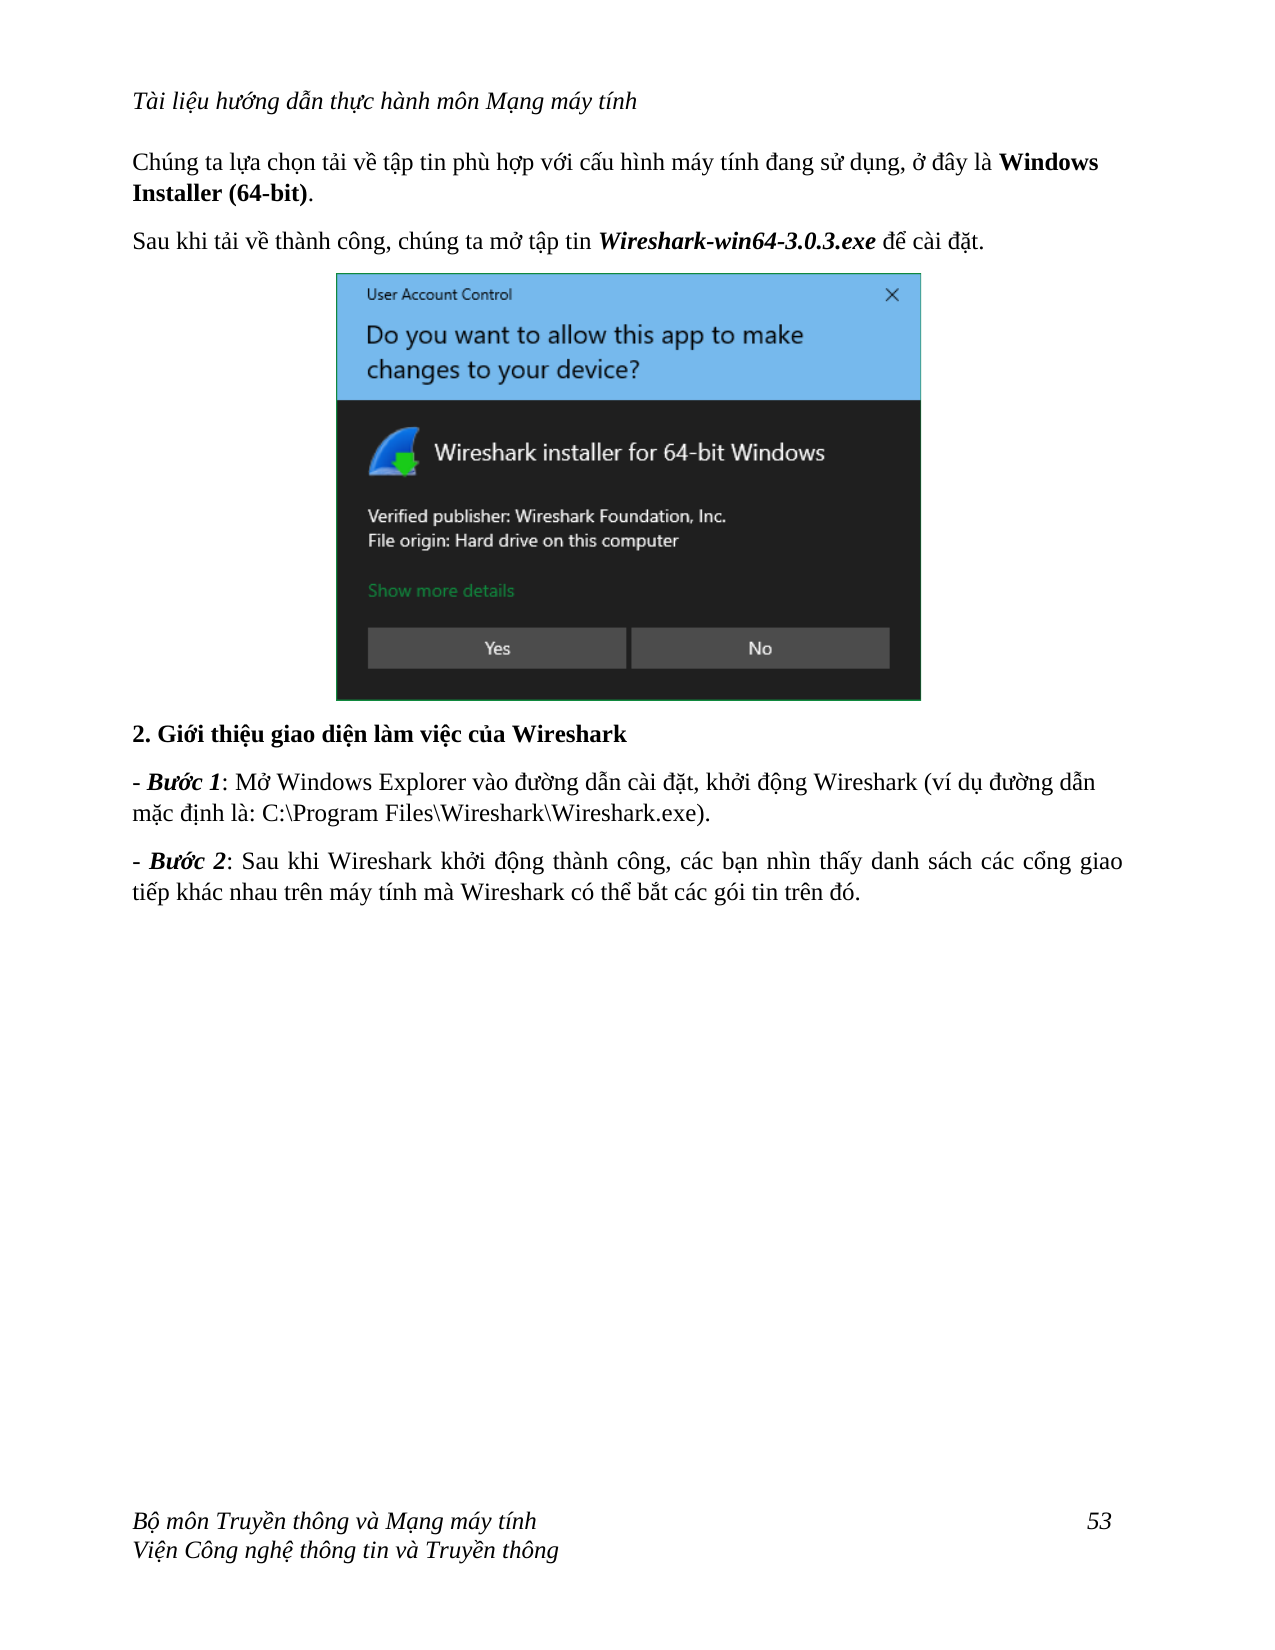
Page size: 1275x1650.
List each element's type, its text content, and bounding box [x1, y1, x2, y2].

text - Bước 2: Sau khi Wireshark khởi động thành công, các bạn nhìn thấy danh sách các cổng giao tiếp khác nhau trên máy tính mà Wireshark có thể bắt các gói tin trên đó. [132, 846, 1125, 906]
picture [336, 273, 922, 701]
text 2. Giới thiệu giao diện làm việc của Wireshark [132, 719, 1125, 748]
text Sau khi tải về thành công, chúng ta mở tập tin Wireshark-win64-3.0.3.exe để cài đặt. [132, 226, 1125, 254]
text Chúng ta lựa chọn tải về tập tin phù hợp với cấu hình máy tính đang sử dụng, ở đây là Windows Installer (64-bit). [132, 147, 1125, 207]
text - Bước 1: Mở Windows Explorer vào đường dẫn cài đặt, khởi động Wireshark (ví dụ đường dẫn mặc định là: [132, 767, 1125, 827]
